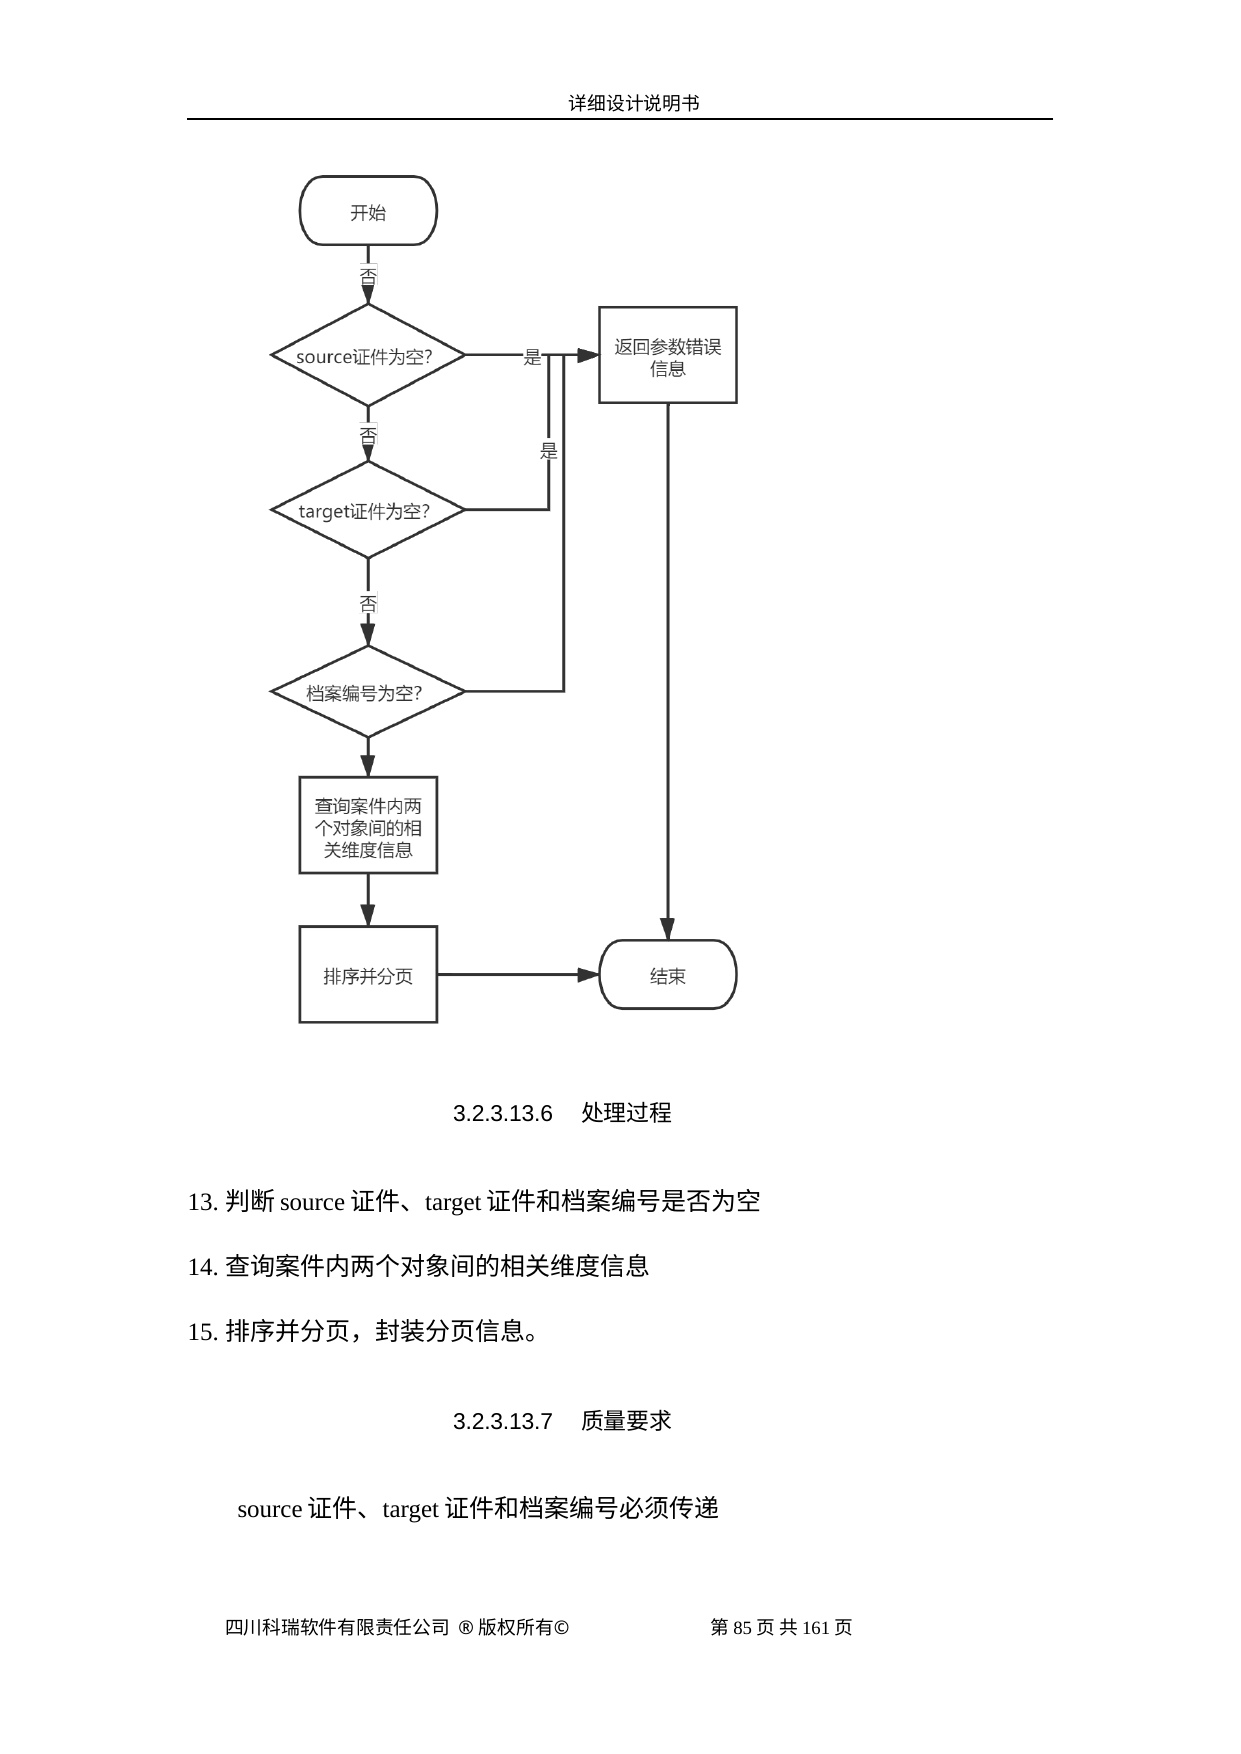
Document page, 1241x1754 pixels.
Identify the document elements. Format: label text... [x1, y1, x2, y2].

list 排序并分页，封装分页信息。 [187, 1297, 1053, 1362]
list 判断source证件、target证件和档案编号是否为空 [187, 1167, 1053, 1232]
list 查询案件内两个对象间的相关维度信息 [187, 1232, 1053, 1297]
subtitle 质量要求 [453, 1387, 1053, 1452]
picture [237, 171, 770, 1030]
text source证件、target证件和档案编号必须传递 [187, 1474, 1053, 1539]
subtitle 处理过程 [453, 1079, 1053, 1144]
